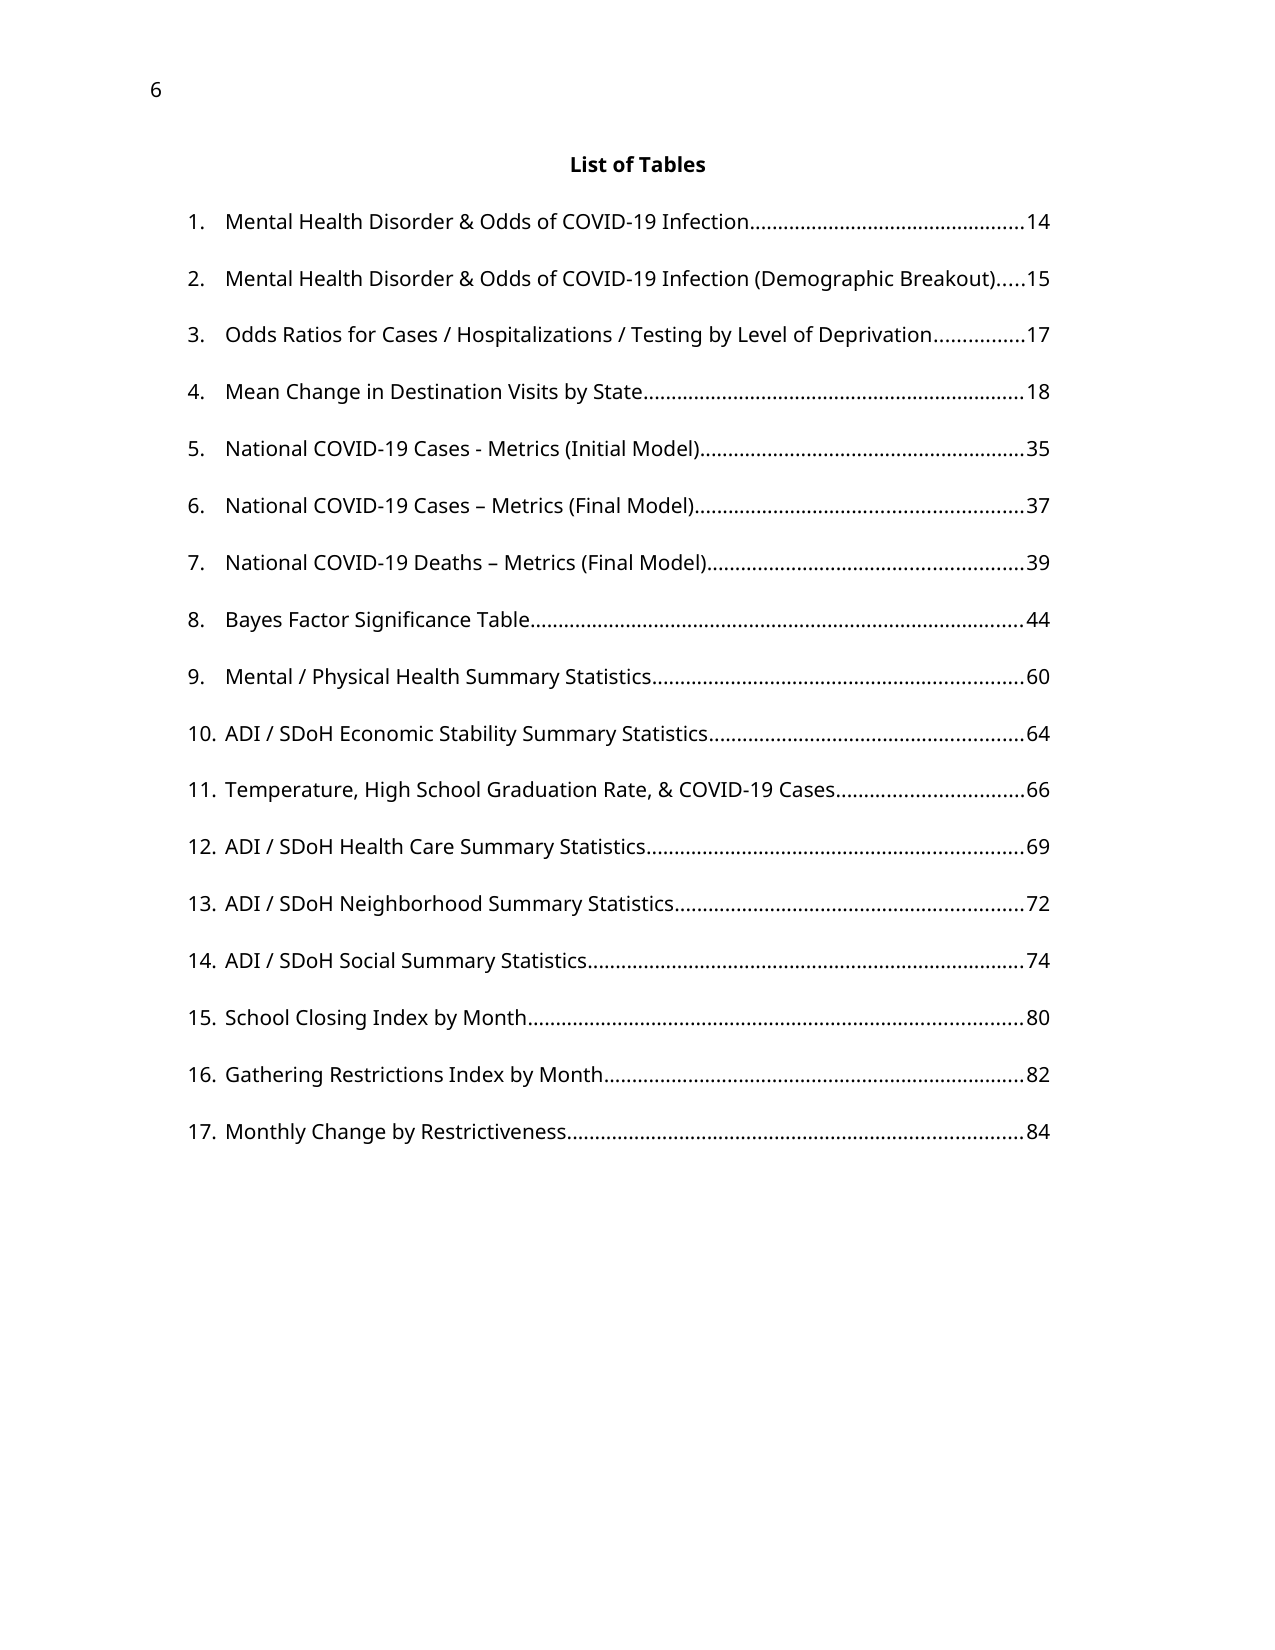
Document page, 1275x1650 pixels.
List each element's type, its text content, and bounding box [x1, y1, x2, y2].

list School Closing Index by Month 80 [187, 1003, 1125, 1032]
list Odds Ratios for Cases / Hospitalizations / Testing by Level of Deprivation 17 [187, 321, 1125, 349]
list Monthly Change by Restrictiveness 84 [187, 1117, 1125, 1145]
text List of Tables [150, 150, 1125, 178]
list ADI / SDoH Health Care Summary Statistics 69 [187, 832, 1125, 861]
list Temperature, High School Graduation Rate, & COVID-19 Cases 66 [187, 776, 1125, 804]
list Mean Change in Destination Visits by State 18 [187, 377, 1125, 406]
list ADI / SDoH Neighborhood Summary Statistics 72 [187, 889, 1125, 918]
list National COVID-19 Deaths – Metrics (Final Model) 39 [187, 548, 1125, 577]
list Gathering Restrictions Index by Month 82 [187, 1060, 1125, 1088]
list ADI / SDoH Economic Stability Summary Statistics 64 [187, 719, 1125, 747]
list Mental Health Disorder & Odds of COVID-19 Infection (Demographic Breakout) 15 [187, 264, 1125, 292]
list Bayes Factor Significance Table 44 [187, 605, 1125, 633]
list ADI / SDoH Social Summary Statistics 74 [187, 946, 1125, 975]
list National COVID-19 Cases – Metrics (Final Model) 37 [187, 491, 1125, 520]
list National COVID-19 Cases - Metrics (Initial Model) 35 [187, 434, 1125, 463]
list Mental Health Disorder & Odds of COVID-19 Infection 14 [187, 207, 1125, 235]
list Mental / Physical Health Summary Statistics 60 [187, 662, 1125, 690]
